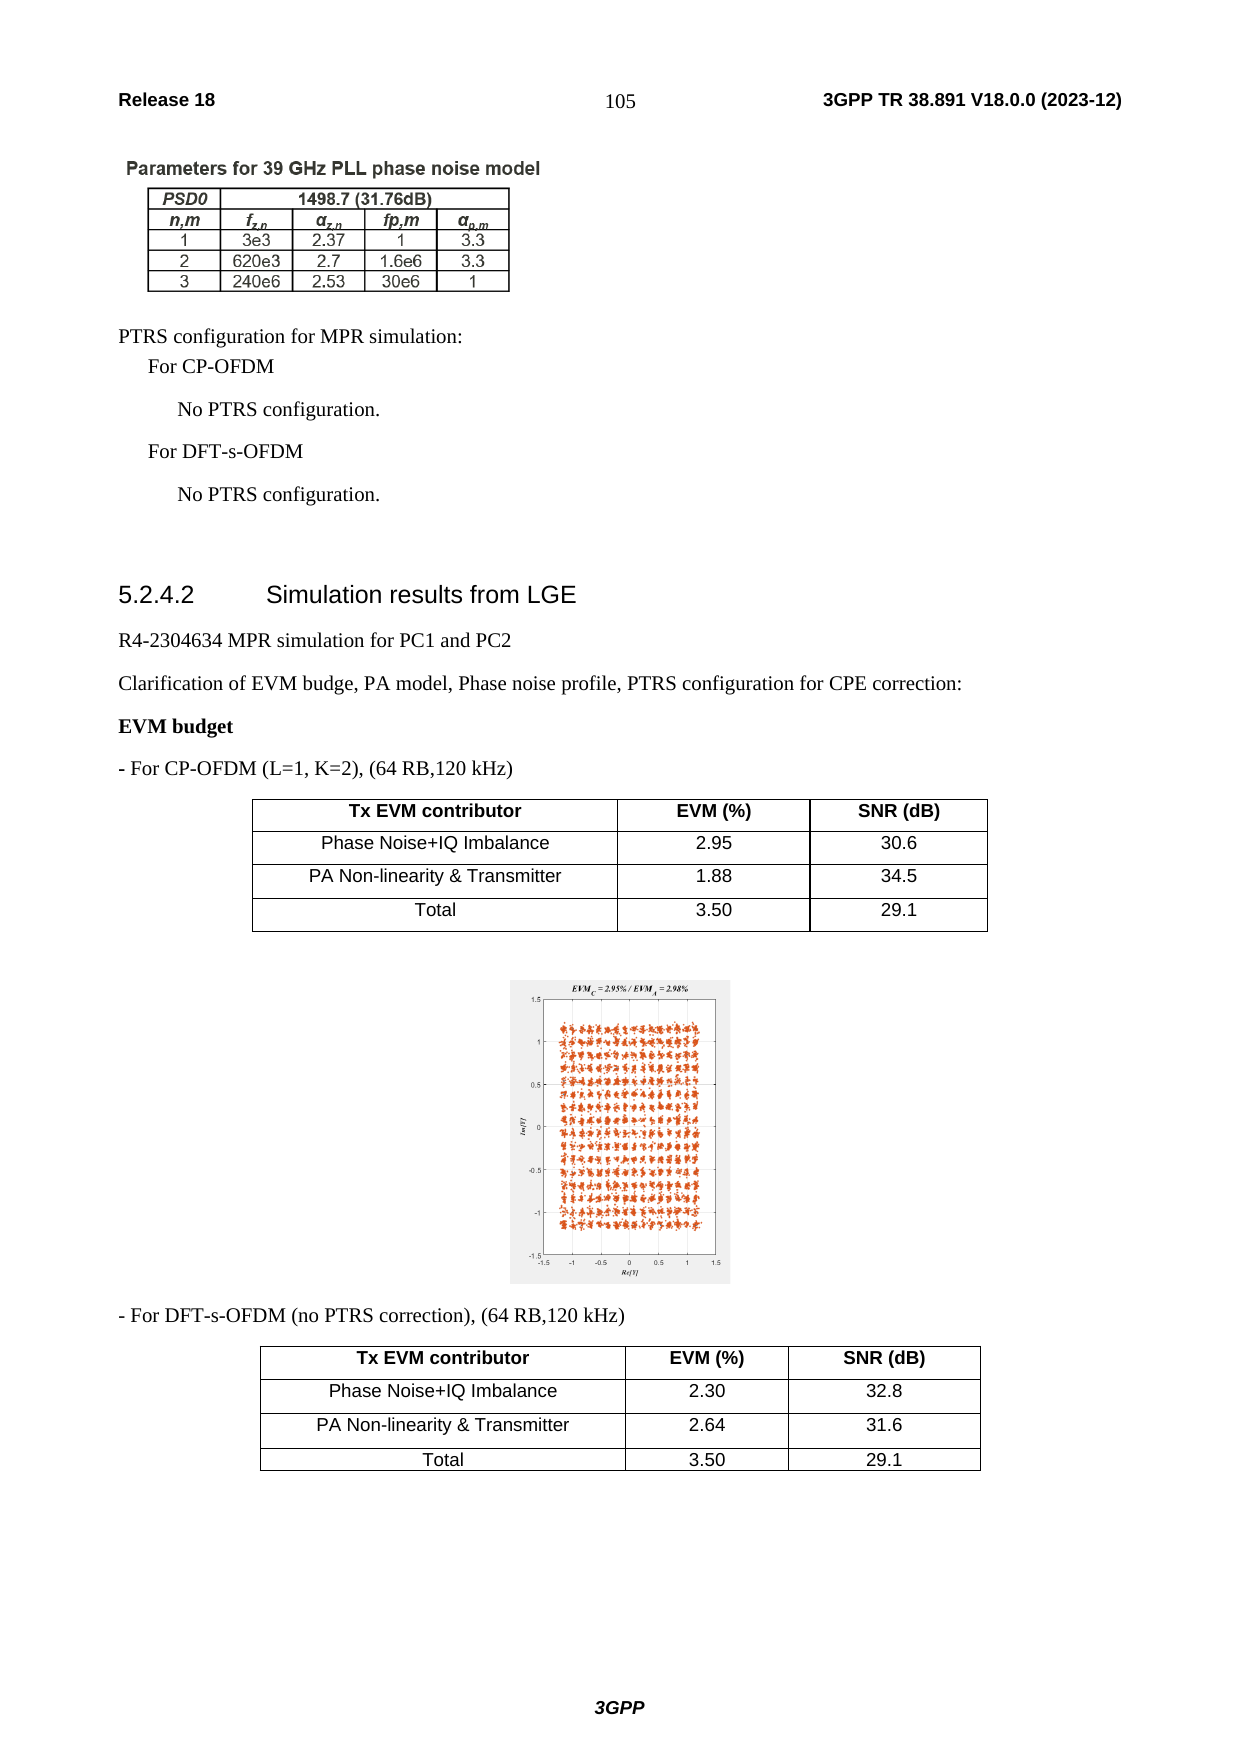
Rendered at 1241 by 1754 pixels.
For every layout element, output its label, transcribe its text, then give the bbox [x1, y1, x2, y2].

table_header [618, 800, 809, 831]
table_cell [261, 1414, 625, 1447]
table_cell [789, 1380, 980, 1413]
text - For DFT-s-OFDM (no PTRS correction), (64 RB,120 kHz) [118, 1303, 1122, 1327]
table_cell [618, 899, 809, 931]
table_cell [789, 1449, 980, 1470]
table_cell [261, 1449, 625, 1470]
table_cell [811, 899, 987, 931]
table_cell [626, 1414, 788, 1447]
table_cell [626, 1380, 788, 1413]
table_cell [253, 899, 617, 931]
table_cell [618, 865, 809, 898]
picture [118, 147, 574, 312]
text R4-2304634 MPR simulation for PC1 and PC2 [118, 628, 1122, 652]
picture [510, 980, 731, 1284]
text - For CP-OFDM (L=1, K=2), (64 RB,120 kHz) [118, 756, 1122, 780]
text EVM budget [118, 713, 1122, 738]
text PTRS configuration for MPR simulation: [118, 323, 1122, 348]
text For CP-OFDM [148, 354, 1122, 378]
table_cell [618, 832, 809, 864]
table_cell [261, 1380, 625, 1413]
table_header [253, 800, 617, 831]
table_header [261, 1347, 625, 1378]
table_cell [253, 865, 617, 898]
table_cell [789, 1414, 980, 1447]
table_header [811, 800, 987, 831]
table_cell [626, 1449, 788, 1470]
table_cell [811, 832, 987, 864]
text No PTRS configuration. [177, 397, 1122, 421]
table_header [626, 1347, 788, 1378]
text For DFT-s-OFDM [148, 439, 1122, 463]
text Clarification of EVM budge, PA model, Phase noise profile, PTRS configuration for CPE correction: [118, 671, 1122, 695]
text No PTRS configuration. [177, 482, 1122, 506]
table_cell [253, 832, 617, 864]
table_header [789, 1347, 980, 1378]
subtitle 5.2.4.2 Simulation results from LGE [118, 580, 1122, 609]
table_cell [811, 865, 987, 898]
